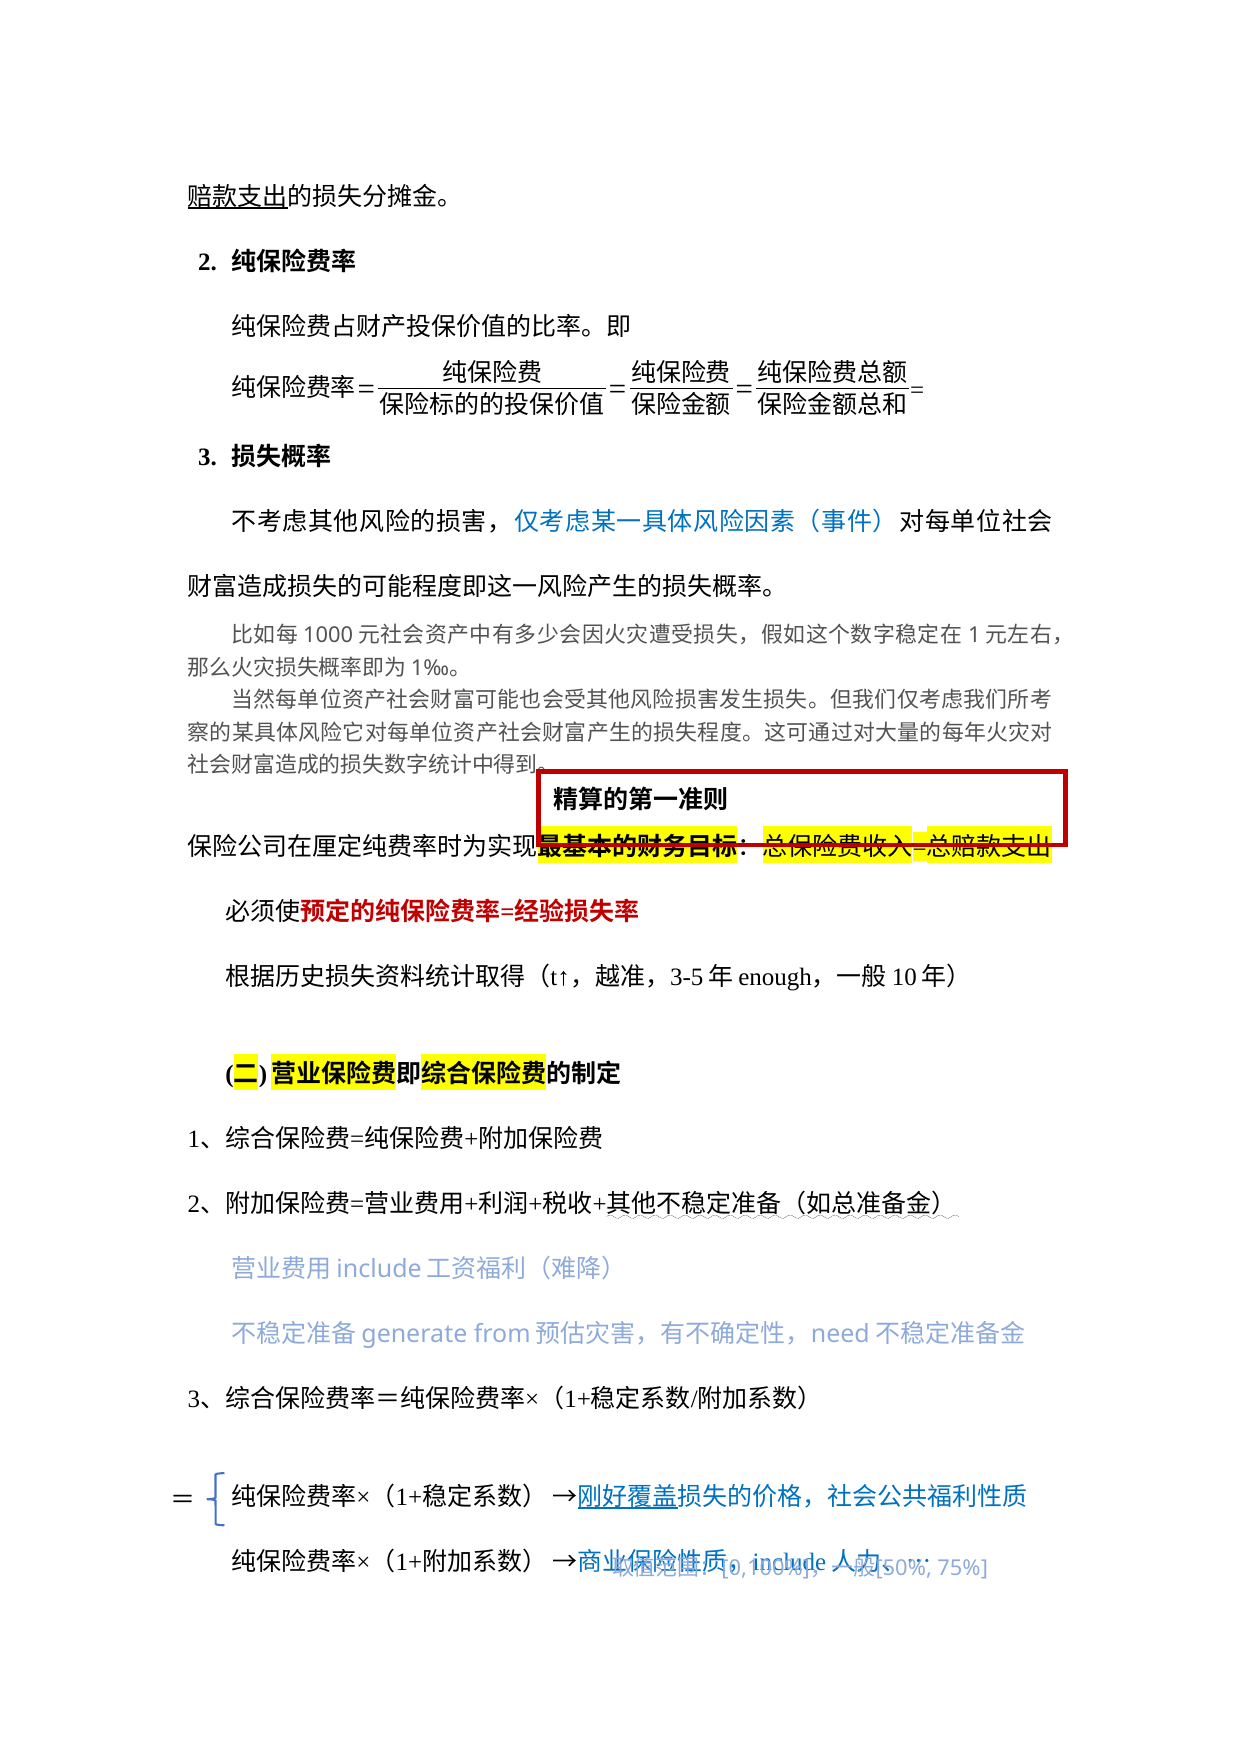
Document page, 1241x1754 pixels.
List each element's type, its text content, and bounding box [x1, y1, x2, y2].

text 当然每单位资产社会财富可能也会受其他风险损害发生损失。但我们仅考虑我们所考察的某具体风险它对每单位资产社会财富产生的损失程度。这可通过对大量的每年火灾对社会财富造成的损失数字统计中得到。 [187, 682, 1053, 779]
text 不稳定准备generate from预估灾害，有不确定性，need不稳定准备金 [231, 1299, 1053, 1364]
text 纯保险费占财产投保价值的比率。即 [187, 292, 1053, 357]
text 必须使预定的纯保险费率=经验损失率 [187, 877, 1053, 942]
text 1、综合保险费=纯保险费+附加保险费 [187, 1104, 1053, 1169]
text 2、附加保险费=营业费用+利润+税收+其他不稳定准备（如总准备金） [187, 1169, 1053, 1234]
text 根据历史损失资料统计取得（t↑，越准，3-5年enough，一般10年） [187, 942, 1053, 1007]
text 营业费用include工资福利（难降） [231, 1234, 1053, 1299]
subtitle 损失概率 [187, 422, 1053, 487]
text 保险公司在厘定纯费率时为实现最基本的财务目标：总保险费收入=总赔款支出 [187, 812, 1053, 877]
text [187, 162, 1053, 227]
text 3、综合保险费率＝纯保险费率×（1+稳定系数/附加系数） [187, 1364, 1053, 1429]
subtitle 纯保险费率 [187, 227, 1053, 292]
subtitle 营业保险费即综合保险费的制定 [225, 1039, 1053, 1104]
text 纯保险费率×（1+附加系数） →商业保险性质，include人力、… [187, 1527, 1053, 1592]
text = [187, 357, 1053, 422]
text 纯保险费率×（1+稳定系数） →刚好覆盖损失的价格，社会公共福利性质 [187, 1462, 1053, 1527]
text 不考虑其他风险的损害，仅考虑某一具体风险因素（事件）对每单位社会财富造成损失的可能程度即这一风险产生的损失概率。 [187, 487, 1053, 617]
text 比如每1000元社会资产中有多少会因火灾遭受损失，假如这个数字稳定在1元左右，那么火灾损失概率即为1‰。 [187, 617, 1053, 682]
